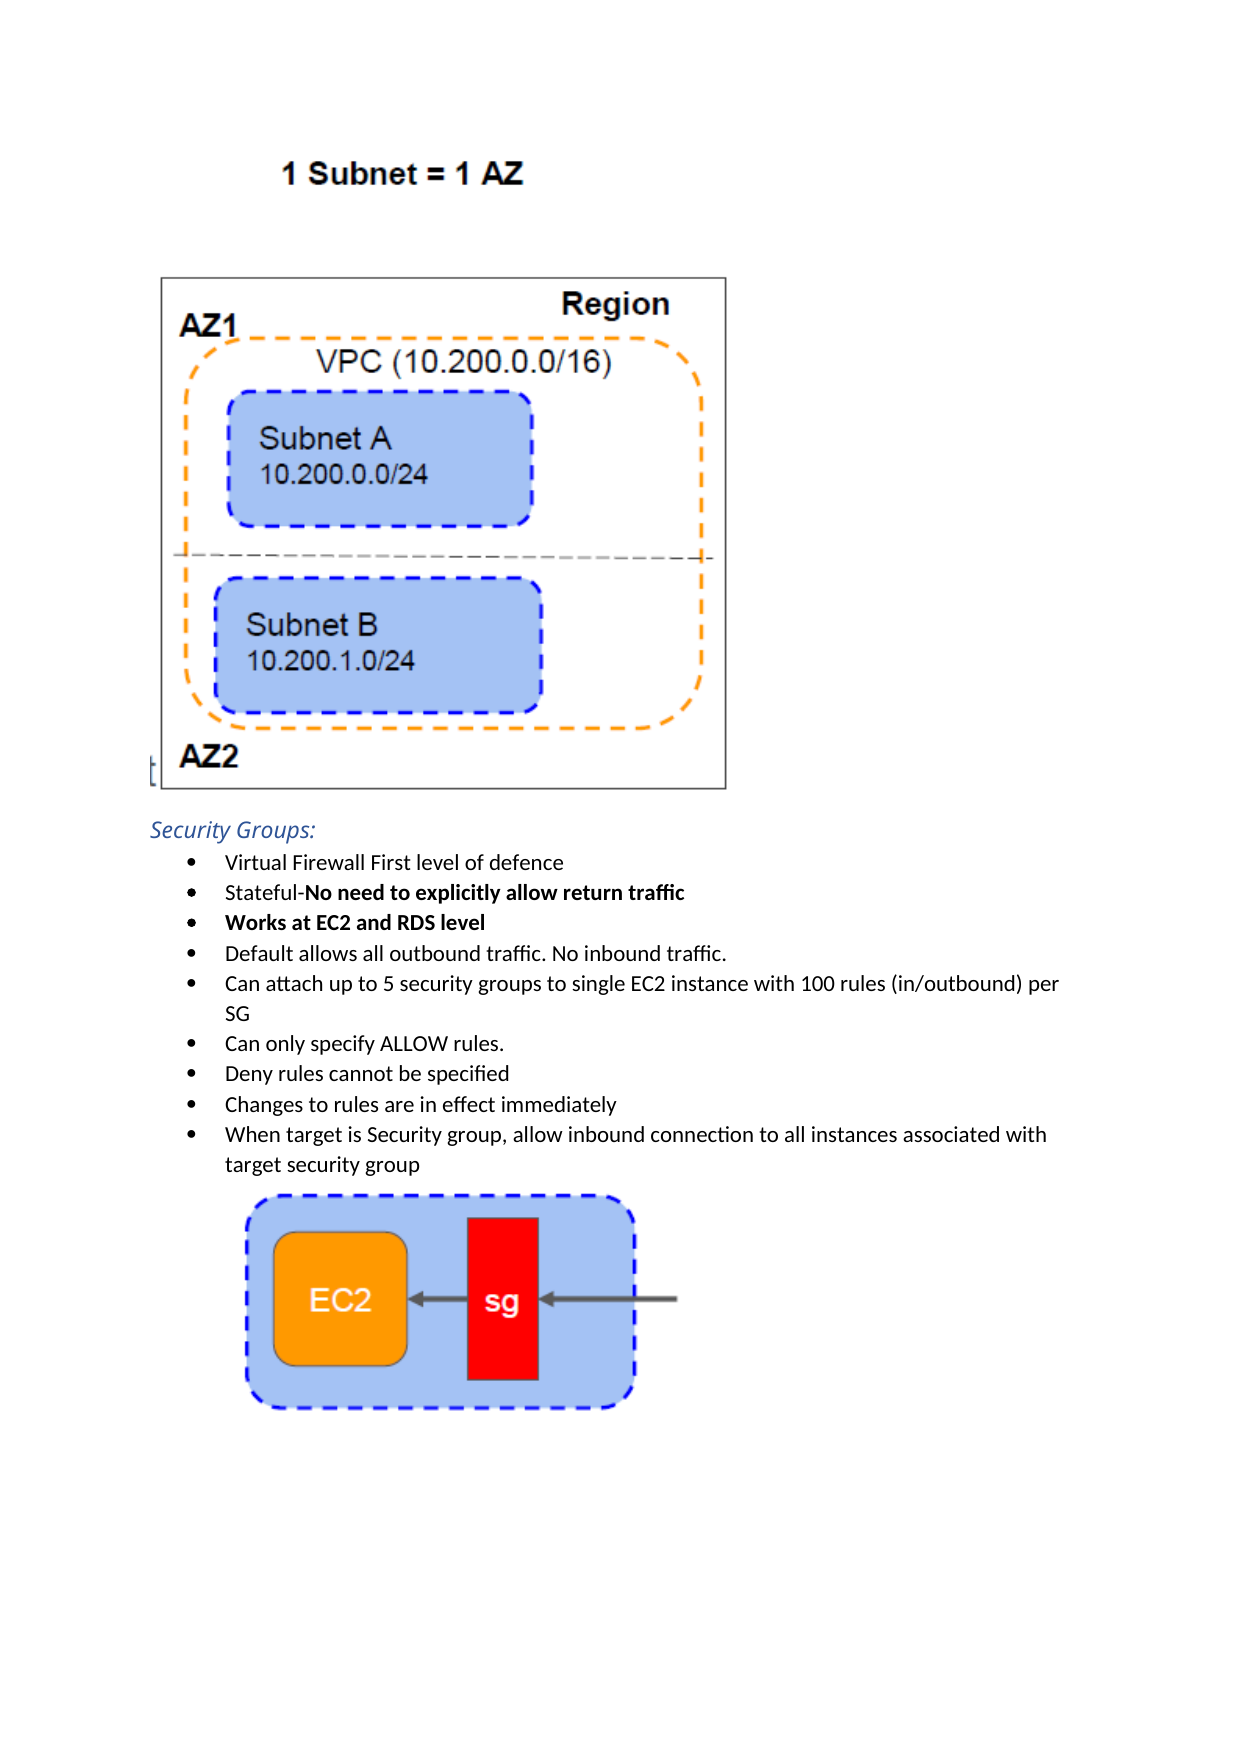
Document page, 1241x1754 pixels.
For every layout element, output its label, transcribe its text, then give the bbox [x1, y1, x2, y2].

list Default allows all outbound traffic. No inbound traffic. [187, 939, 1090, 967]
picture [225, 1180, 683, 1417]
list Stateful-No need to explicitly allow return traffic [187, 878, 1090, 906]
picture [150, 150, 747, 796]
list Works at EC2 and RDS level [187, 908, 1090, 936]
subtitle Security Groups: [150, 814, 1090, 846]
list Deny rules cannot be specified [187, 1059, 1090, 1087]
list Can attach up to 5 security groups to single EC2 instance with 100 rules (in/outbound) per SG [187, 969, 1090, 1027]
list When target is Security group, allow inbound connection to all instances associated with target security group [187, 1120, 1090, 1178]
list Can only specify ALLOW rules. [187, 1029, 1090, 1057]
list Virtual Firewall First level of defence [187, 848, 1090, 876]
list Changes to rules are in effect immediately [187, 1090, 1090, 1118]
